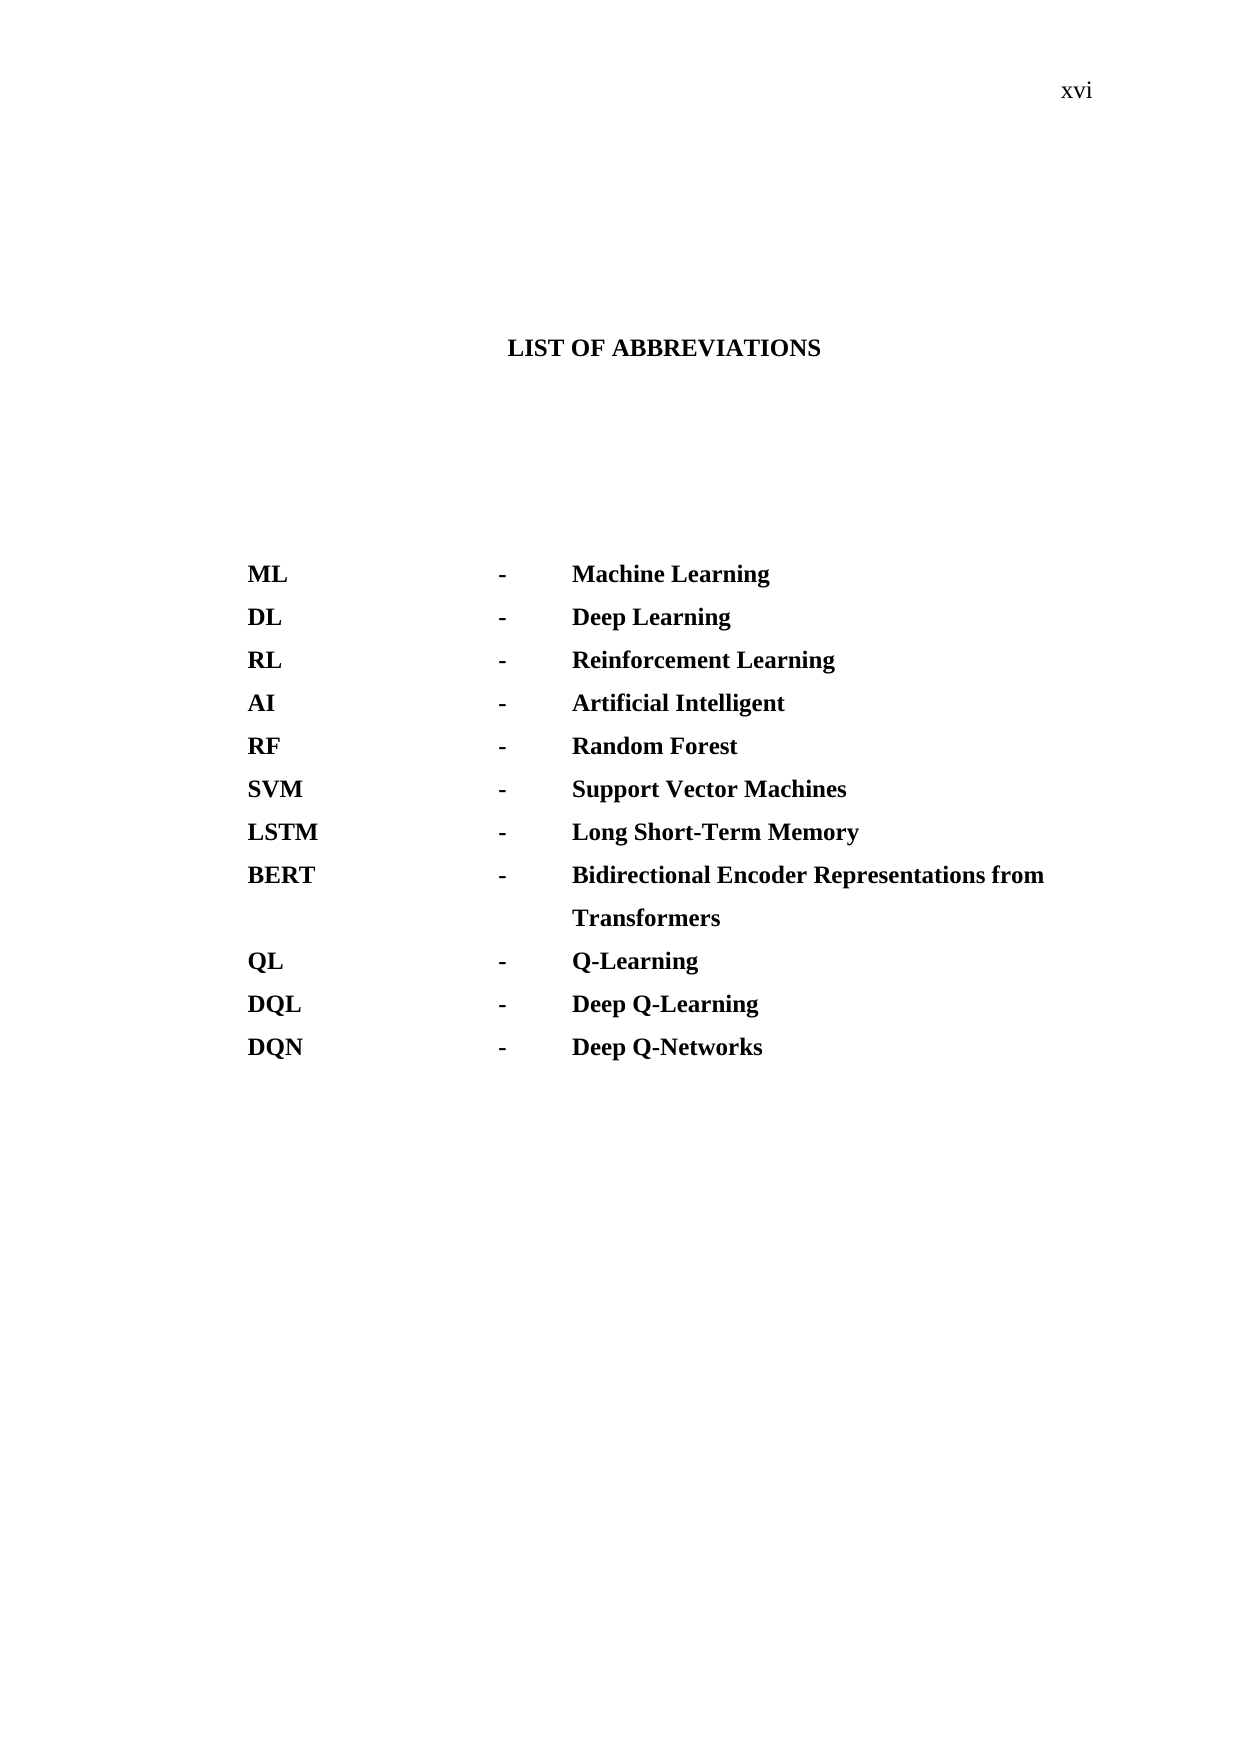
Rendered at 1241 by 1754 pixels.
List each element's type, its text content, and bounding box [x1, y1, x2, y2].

table_cell Deep Q-Learning [561, 989, 1092, 1032]
table_cell - [487, 1032, 561, 1075]
table_cell - [487, 688, 561, 731]
table_cell - [487, 774, 561, 817]
table_cell DL [236, 602, 487, 645]
table_cell BERT [236, 860, 487, 946]
table_cell Long Short-Term Memory [561, 817, 1092, 860]
table_cell - [487, 817, 561, 860]
table_cell - [487, 602, 561, 645]
table_cell Bidirectional Encoder Representations from Transformers [561, 860, 1092, 946]
table_header Machine Learning [561, 559, 1092, 602]
table_cell RF [236, 731, 487, 774]
table_cell Deep Q-Networks [561, 1032, 1092, 1075]
table_cell RL [236, 645, 487, 688]
table_cell - [487, 645, 561, 688]
table_cell AI [236, 688, 487, 731]
table_cell DQL [236, 989, 487, 1032]
table_cell - [487, 989, 561, 1032]
table_cell Deep Learning [561, 602, 1092, 645]
subtitle List of Abbreviations [236, 333, 1092, 361]
table_cell - [487, 860, 561, 946]
table_header ML [236, 559, 487, 602]
table_cell DQN [236, 1032, 487, 1075]
table_cell SVM [236, 774, 487, 817]
table_cell Support Vector Machines [561, 774, 1092, 817]
table_cell - [487, 946, 561, 989]
table_cell QL [236, 946, 487, 989]
table_cell Q-Learning [561, 946, 1092, 989]
table_cell Artificial Intelligent [561, 688, 1092, 731]
table_header - [487, 559, 561, 602]
table_cell LSTM [236, 817, 487, 860]
table_cell - [487, 731, 561, 774]
table_cell Reinforcement Learning [561, 645, 1092, 688]
table_cell Random Forest [561, 731, 1092, 774]
